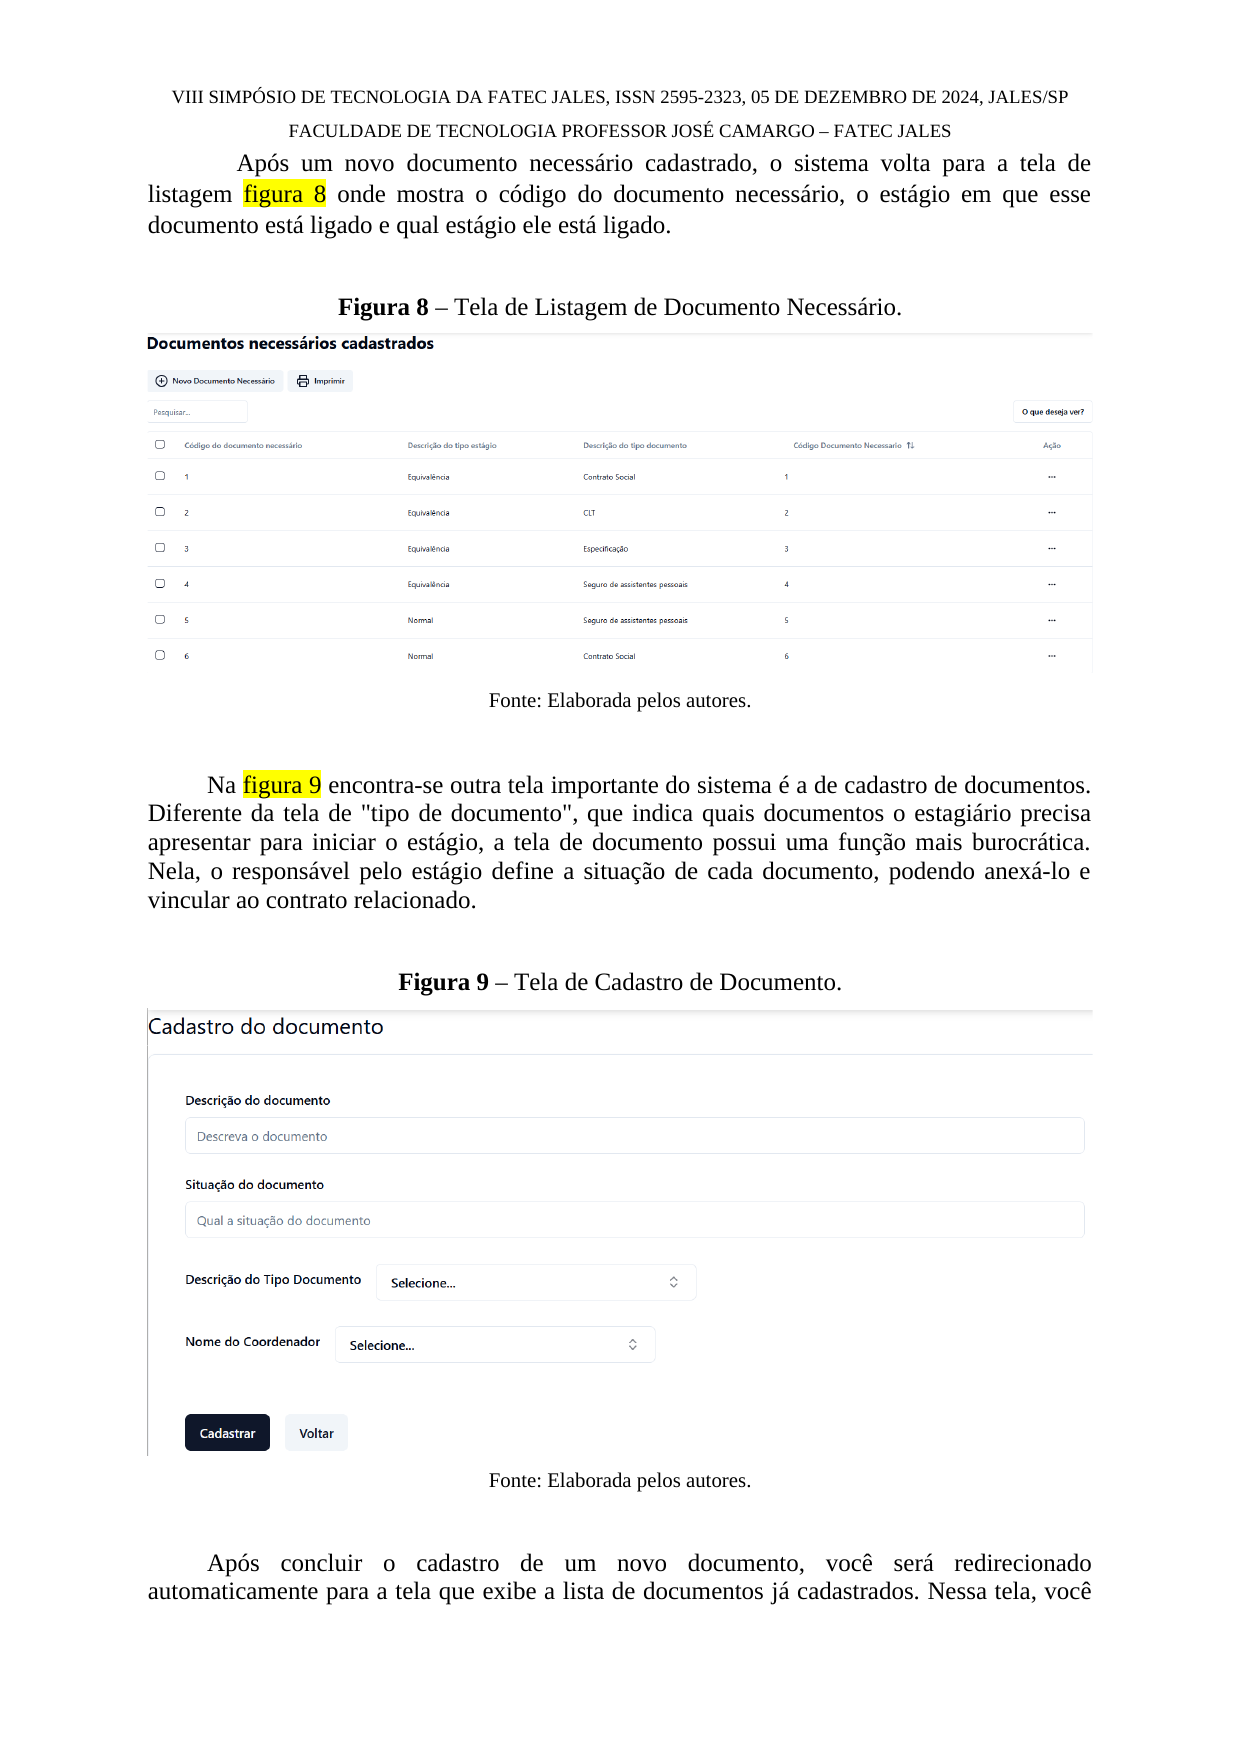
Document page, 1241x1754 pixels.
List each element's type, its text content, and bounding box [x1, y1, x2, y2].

picture [147, 333, 1093, 673]
text Figura 8 – Tela de Listagem de Documento Necessário. [148, 292, 1092, 321]
text Fonte: Elaborada pelos autores. [148, 1468, 1092, 1492]
text Figura 9 – Tela de Cadastro de Documento. [148, 967, 1092, 996]
text Após um novo documento necessário cadastrado, o sistema volta para a tela de listagem figura 8 onde mostra o código do documento necessário, o estágio em que esse documento está ligado e qual estágio ele está ligado. [148, 148, 1092, 238]
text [148, 1548, 1092, 1605]
picture [147, 1008, 1093, 1456]
text Na figura 9 encontra-se outra tela importante do sistema é a de cadastro de documentos. Diferente da tela de "tipo de documento", que indica quais documentos o estagiário precisa apresentar para iniciar o estágio, a tela de documento possui uma função mais burocrática. Nela, o responsável pelo estágio define a situação de cada documento, podendo anexá-lo e vincular ao contrato relacionado. [148, 770, 1092, 913]
text Fonte: Elaborada pelos autores. [148, 688, 1092, 712]
